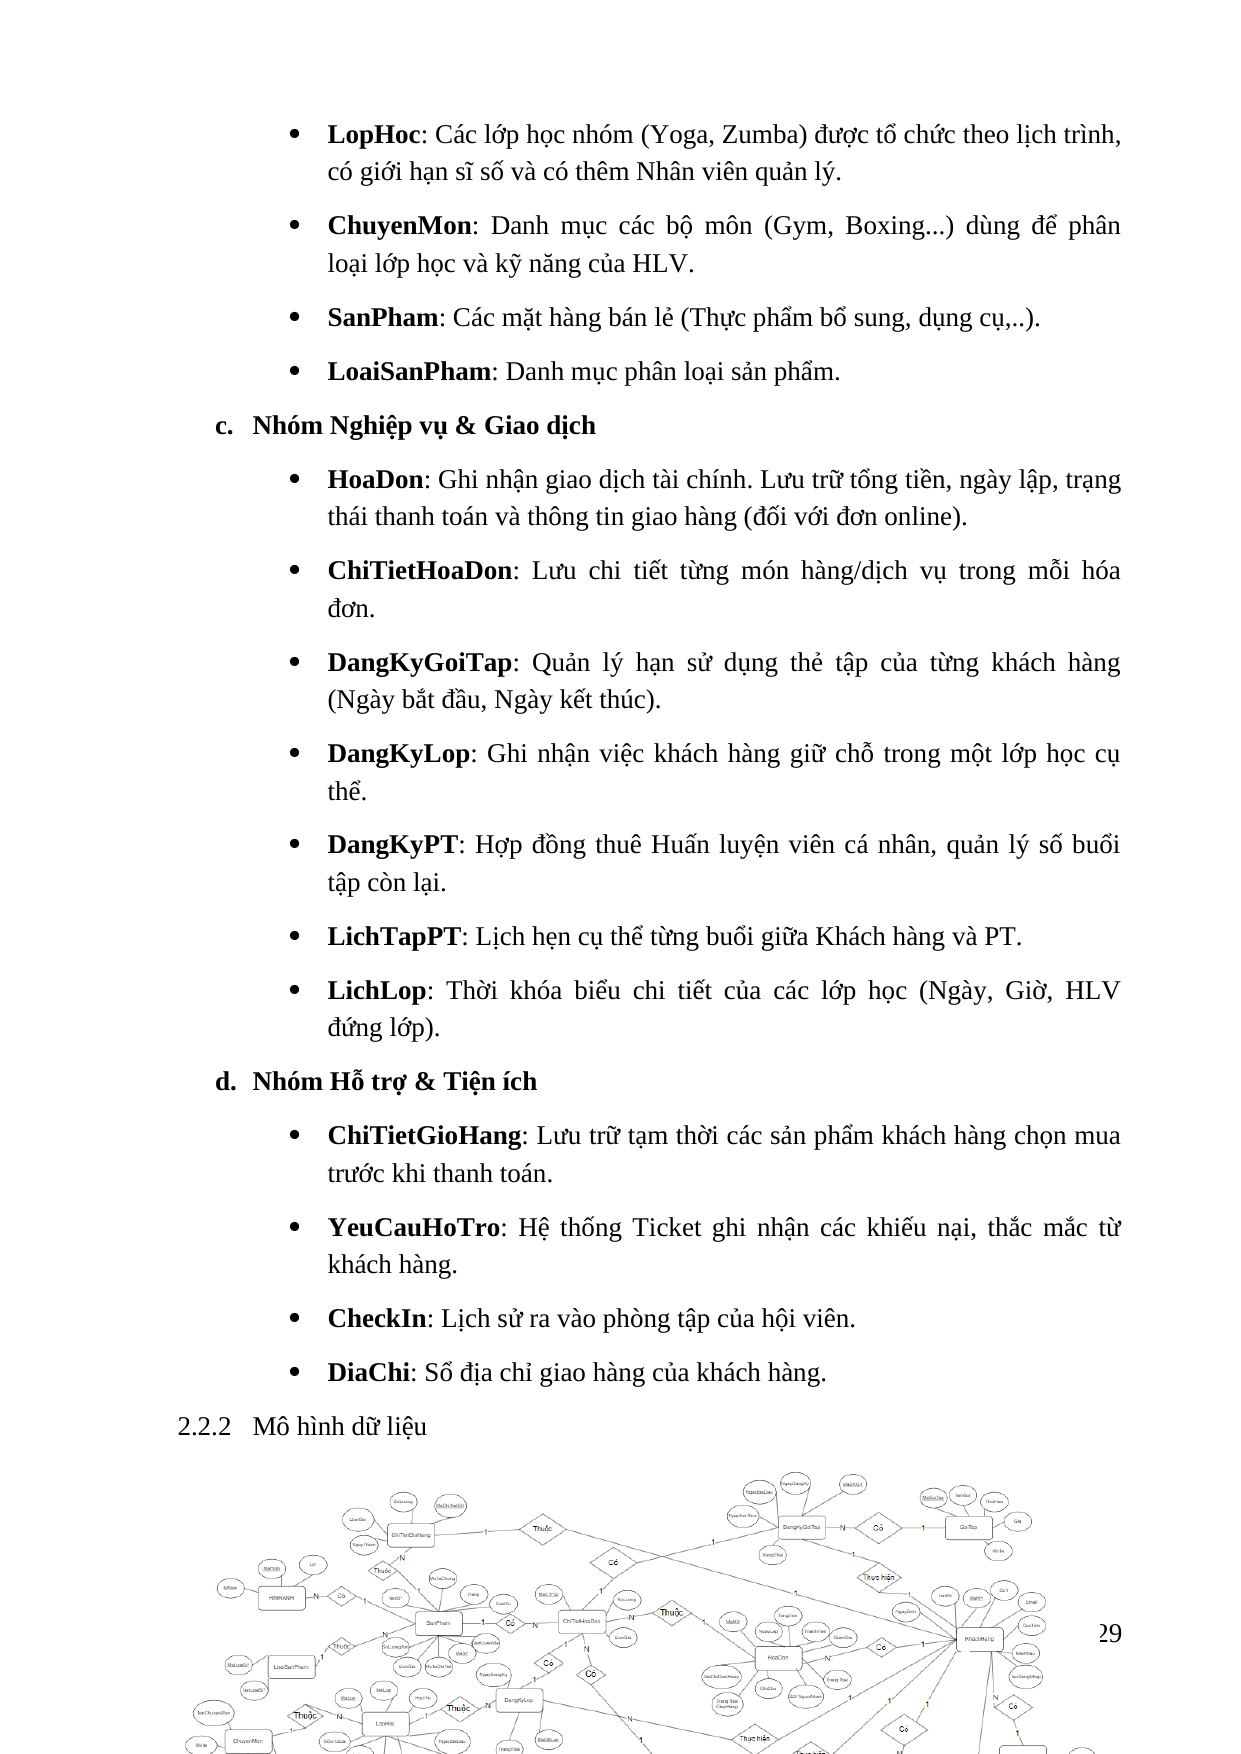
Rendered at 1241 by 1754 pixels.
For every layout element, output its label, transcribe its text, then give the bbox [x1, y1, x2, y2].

list LichTapPT: Lịch hẹn cụ thể từng buổi giữa Khách hàng và PT. [290, 920, 1122, 951]
list ChuyenMon: Danh mục các bộ môn (Gym, Boxing...) dùng để phân loại lớp học và kỹ năng của HLV. [290, 209, 1122, 278]
list LoaiSanPham: Danh mục phân loại sản phẩm. [290, 355, 1122, 386]
picture [178, 1472, 1100, 1754]
list CheckIn: Lịch sử ra vào phòng tập của hội viên. [290, 1302, 1122, 1333]
list LichLop: Thời khóa biểu chi tiết của các lớp học (Ngày, Giờ, HLV đứng lớp). [290, 974, 1122, 1043]
list Nhóm Hỗ trợ & Tiện ích [215, 1065, 1122, 1097]
list DangKyPT: Hợp đồng thuê Huấn luyện viên cá nhân, quản lý số buổi tập còn lại. [290, 828, 1122, 897]
list ChiTietGioHang: Lưu trữ tạm thời các sản phẩm khách hàng chọn mua trước khi thanh toán. [290, 1119, 1122, 1188]
list LopHoc: Các lớp học nhóm (Yoga, Zumba) được tổ chức theo lịch trình, có giới hạn sĩ số và có thêm Nhân viên quản lý. [290, 118, 1122, 187]
list YeuCauHoTro: Hệ thống Ticket ghi nhận các khiếu nại, thắc mắc từ khách hàng. [290, 1211, 1122, 1279]
list DangKyGoiTap: Quản lý hạn sử dụng thẻ tập của từng khách hàng (Ngày bắt đầu, Ngày kết thúc). [290, 646, 1122, 714]
list HoaDon: Ghi nhận giao dịch tài chính. Lưu trữ tổng tiền, ngày lập, trạng thái thanh toán và thông tin giao hàng (đối với đơn online). [290, 463, 1122, 532]
list Nhóm Nghiệp vụ & Giao dịch [215, 409, 1122, 440]
list DiaChi: Sổ địa chỉ giao hàng của khách hàng. [290, 1356, 1122, 1387]
list SanPham: Các mặt hàng bán lẻ (Thực phẩm bổ sung, dụng cụ,..). [290, 301, 1122, 332]
subtitle Mô hình dữ liệu [177, 1410, 1122, 1442]
list ChiTietHoaDon: Lưu chi tiết từng món hàng/dịch vụ trong mỗi hóa đơn. [290, 554, 1122, 623]
list DangKyLop: Ghi nhận việc khách hàng giữ chỗ trong một lớp học cụ thể. [290, 737, 1122, 806]
